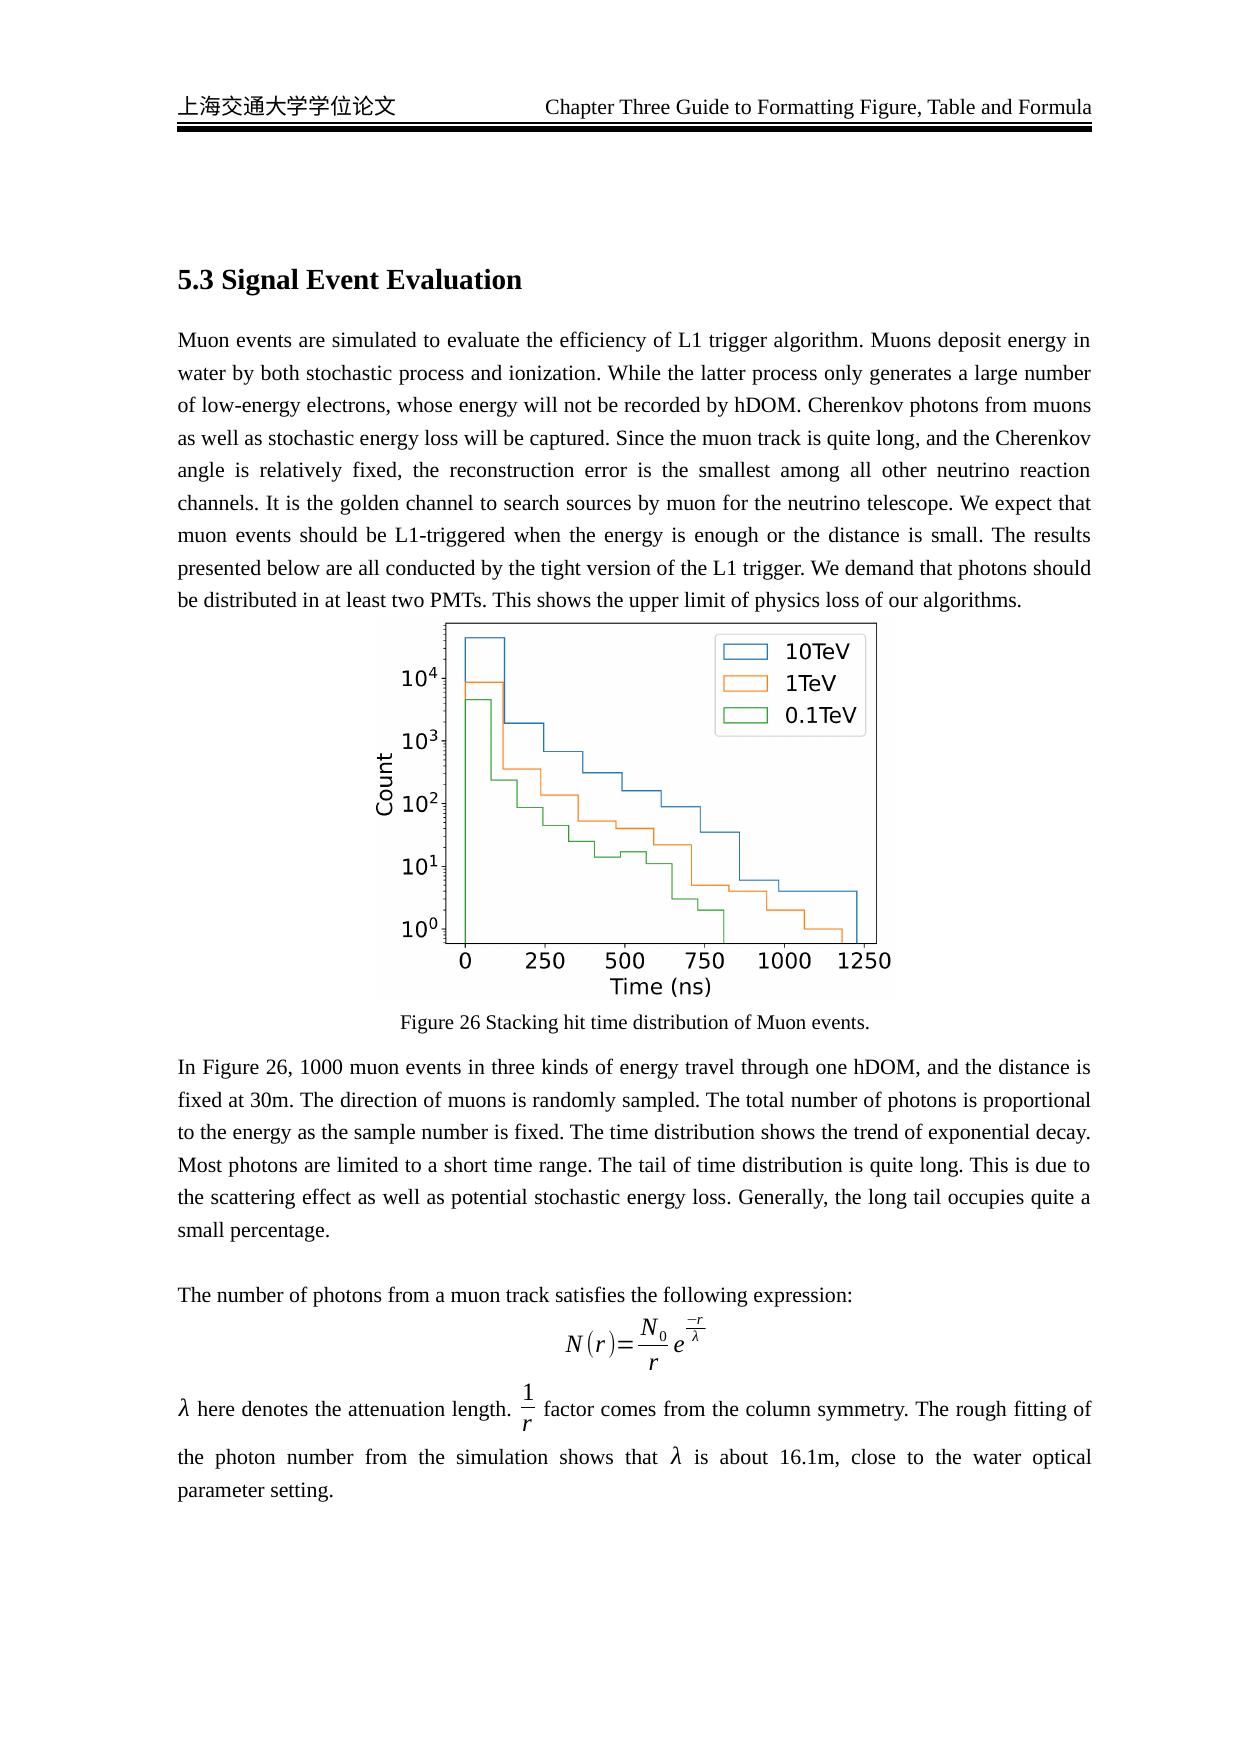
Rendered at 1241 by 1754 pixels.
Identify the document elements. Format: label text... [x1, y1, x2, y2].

text The number of photons from a muon track satisfies the following expression: [177, 1278, 1092, 1311]
text Muon events are simulated to evaluate the efficiency of L1 trigger algorithm. Muons deposit energy in water by both stochastic process and ionization. While the latter process only generates a large number of low-energy electrons, whose energy will not be recorded by hDOM. Cherenkov photons from muons as well as stochastic energy loss will be captured. Since the muon track is quite long, and the Cherenkov angle is relatively fixed, the reconstruction error is the smallest among all other neutrino reaction channels. It is the golden channel to search sources by muon for the neutrino telescope. We expect that muon events should be L1-triggered when the energy is enough or the distance is small. The results presented below are all conducted by the tight version of the L1 trigger. We demand that photons should be distributed in at least two PMTs. This shows the upper limit of physics loss of our algorithms. [177, 324, 1092, 616]
picture [373, 616, 897, 999]
subtitle Signal Event Evaluation [177, 246, 1092, 311]
text In Figure 25, 1000 muon events in three kinds of energy travel through one hDOM, and the distance is fixed at 30m. The direction of muons is randomly sampled. The total number of photons is proportional to the energy as the sample number is fixed. The time distribution shows the trend of exponential decay. Most photons are limited to a short time range. The tail of time distribution is quite long. This is due to the scattering effect as well as potential stochastic energy loss. Generally, the long tail occupies quite a small percentage. [177, 1051, 1092, 1246]
text here denotes the attenuation length. factor comes from the column symmetry. The rough fitting of the photon number from the simulation shows that is about 16.1m, close to the water optical parameter setting. [177, 1376, 1092, 1506]
